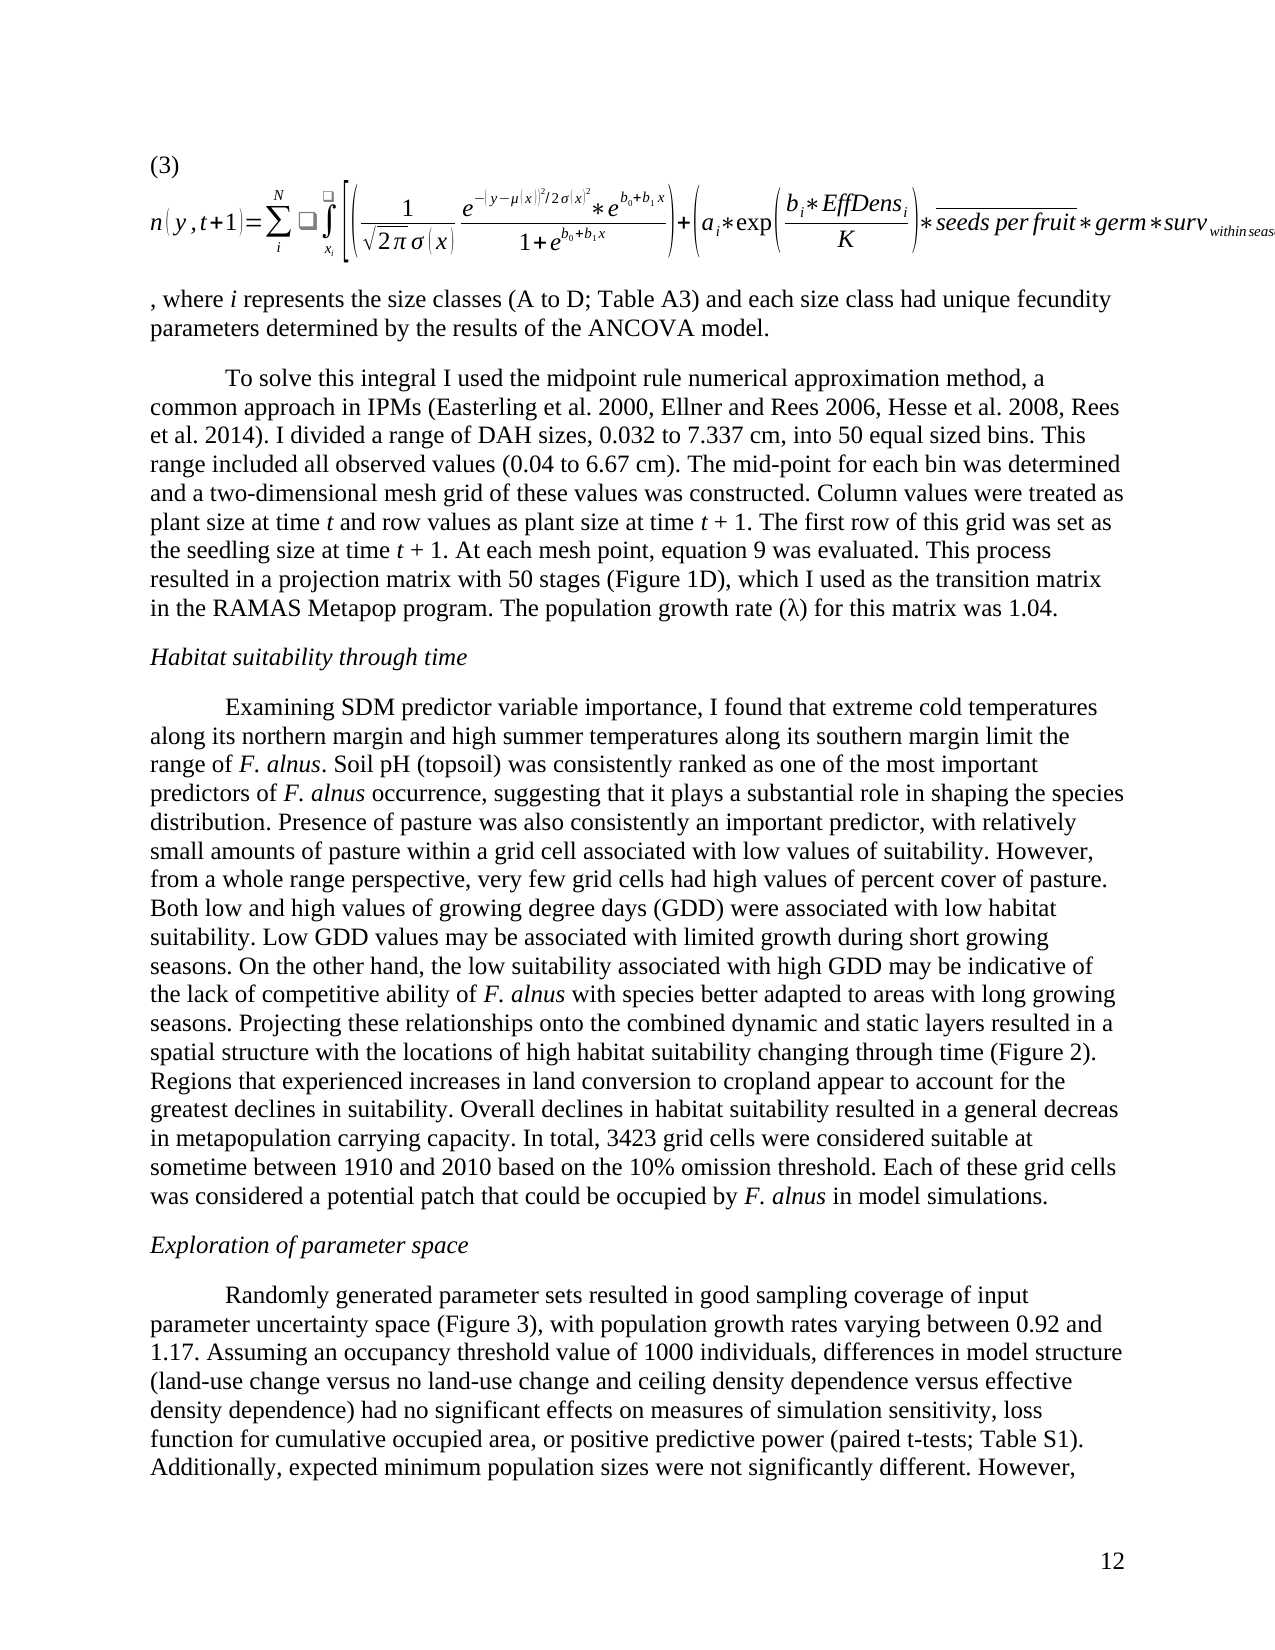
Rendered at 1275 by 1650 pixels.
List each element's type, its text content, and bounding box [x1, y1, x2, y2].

text To solve this integral I used the midpoint rule numerical approximation method, a common approach in IPMs (Easterling et al. 2000, Ellner and Rees 2006, Hesse et al. 2008, Rees et al. 2014). I divided a range of DAH sizes, 0.032 to 7.337 cm, into 50 equal sized bins. This range included all observed values (0.04 to 6.67 cm). The mid-point for each bin was determined and a two-dimensional mesh grid of these values was constructed. Column values were treated as plant size at time t and row values as plant size at time t + 1. The first row of this grid was set as the seedling size at time t + 1. At each mesh point, equation 9 was evaluated. This process resulted in a projection matrix with 50 stages (Figure 1D), which I used as the transition matrix in the RAMAS Metapop program. The population growth rate (λ) for this matrix was 1.04. [150, 363, 1125, 622]
text , where i represents the size classes (A to D; Table A3) and each size class had unique fecundity parameters determined by the results of the ANCOVA model. [150, 284, 1125, 342]
text Exploration of parameter space [150, 1230, 1125, 1259]
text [150, 1280, 1125, 1481]
text Examining SDM predictor variable importance, I found that extreme cold temperatures along its northern margin and high summer temperatures along its southern margin limit the range of F. alnus. Soil pH (topsoil) was consistently ranked as one of the most important predictors of F. alnus occurrence, suggesting that it plays a substantial role in shaping the species distribution. Presence of pasture was also consistently an important predictor, with relatively small amounts of pasture within a grid cell associated with low values of suitability. However, from a whole range perspective, very few grid cells had high values of percent cover of pasture. Both low and high values of growing degree days (GDD) were associated with low habitat suitability. Low GDD values may be associated with limited growth during short growing seasons. On the other hand, the low suitability associated with high GDD may be indicative of the lack of competitive ability of F. alnus with species better adapted to areas with long growing seasons. Projecting these relationships onto the combined dynamic and static layers resulted in a spatial structure with the locations of high habitat suitability changing through time (Figure 2). Regions that experienced increases in land conversion to cropland appear to account for the greatest declines in suitability. Overall declines in habitat suitability resulted in a general decreas in metapopulation carrying capacity. In total, 3423 grid cells were considered suitable at sometime between 1910 and 2010 based on the 10% omission threshold. Each of these grid cells was considered a potential patch that could be occupied by F. alnus in model simulations. [150, 692, 1125, 1209]
text Habitat suitability through time [150, 642, 1125, 671]
text (3) [150, 150, 1125, 264]
